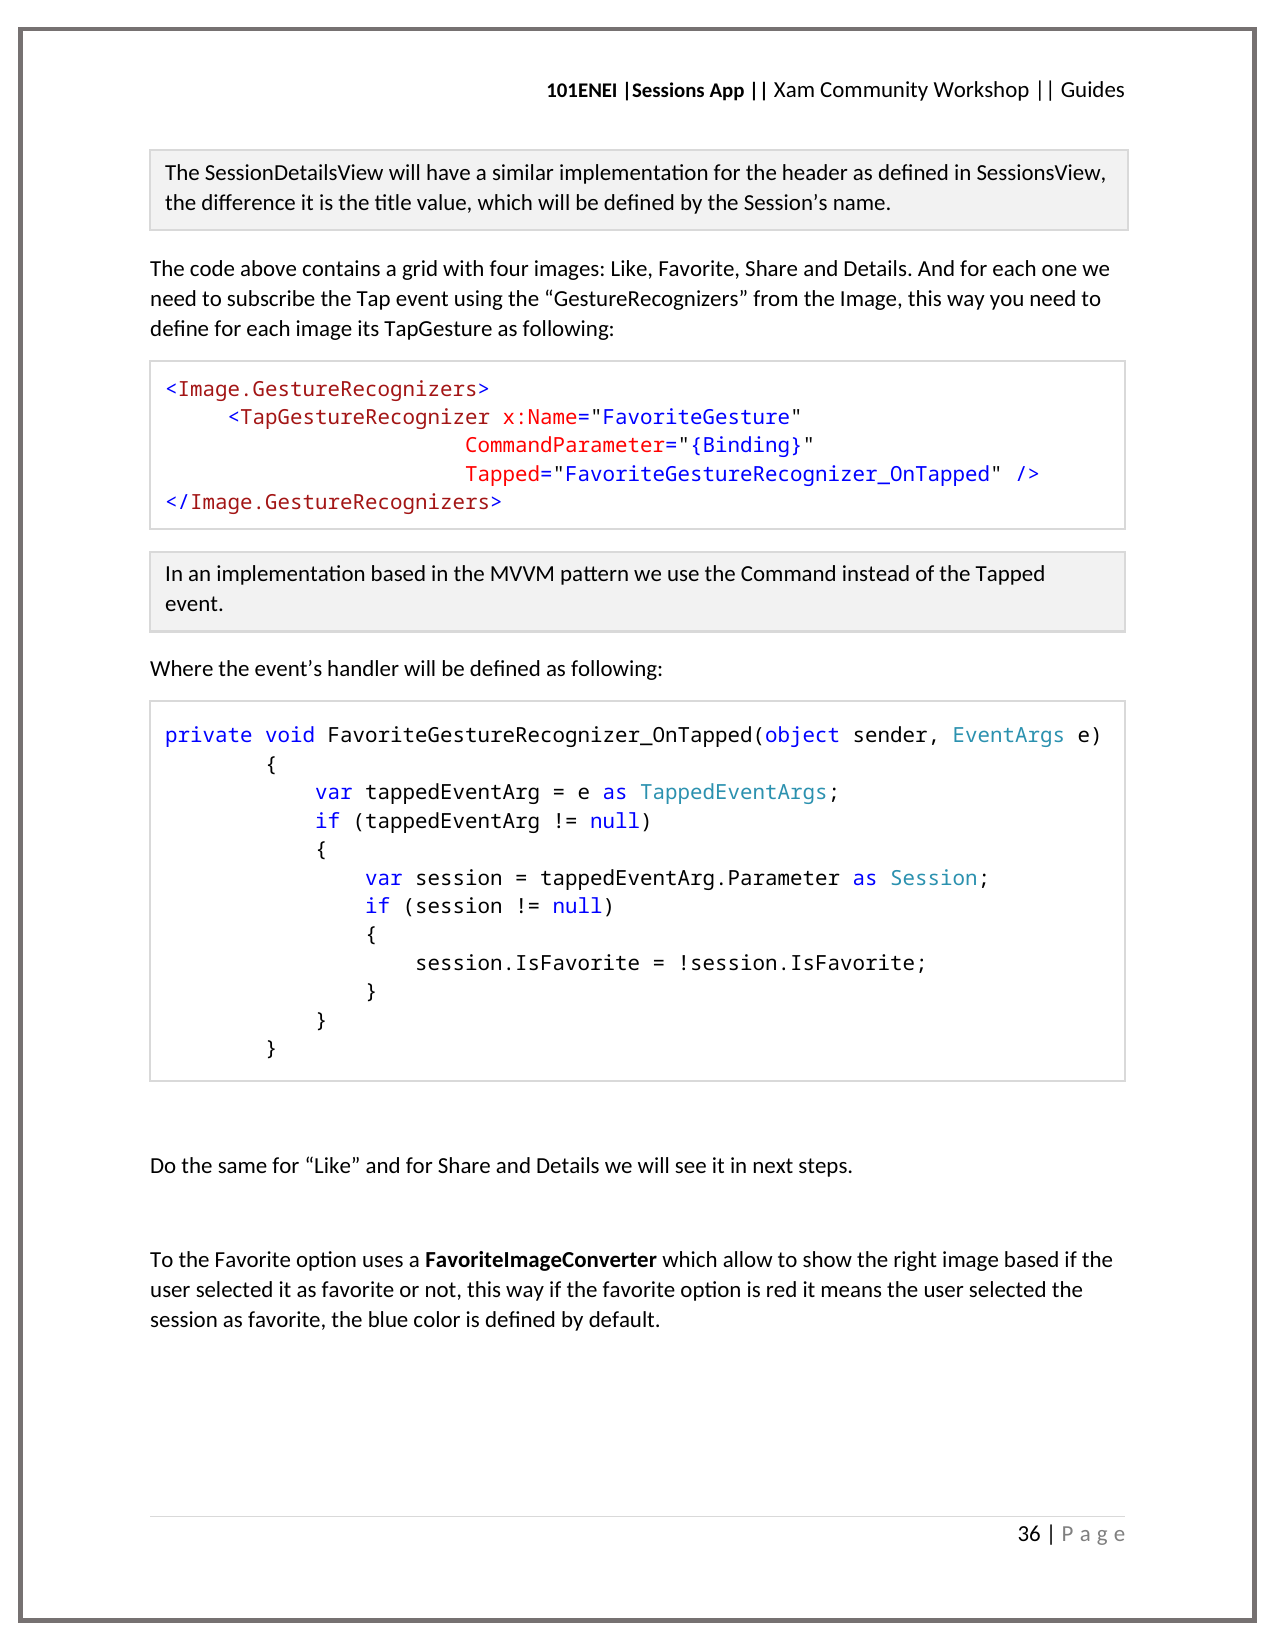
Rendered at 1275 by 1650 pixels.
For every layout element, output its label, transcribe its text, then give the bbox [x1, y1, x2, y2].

text To the Favorite option uses a FavoriteImageConverter which allow to show the right image based if the user selected it as favorite or not, this way if the favorite option is red it means the user selected the session as favorite, the blue color is defined by default. [150, 1245, 1125, 1333]
text Do the same for “Like” and for Share and Details we will see it in next steps. [150, 1151, 1125, 1179]
text The code above contains a grid with four images: Like, Favorite, Share and Details. And for each one we need to subscribe the Tap event using the “GestureRecognizers” from the Image, this way you need to define for each image its TapGesture as following: [150, 254, 1125, 342]
text Where the event’s handler will be defined as following: [150, 654, 1125, 682]
